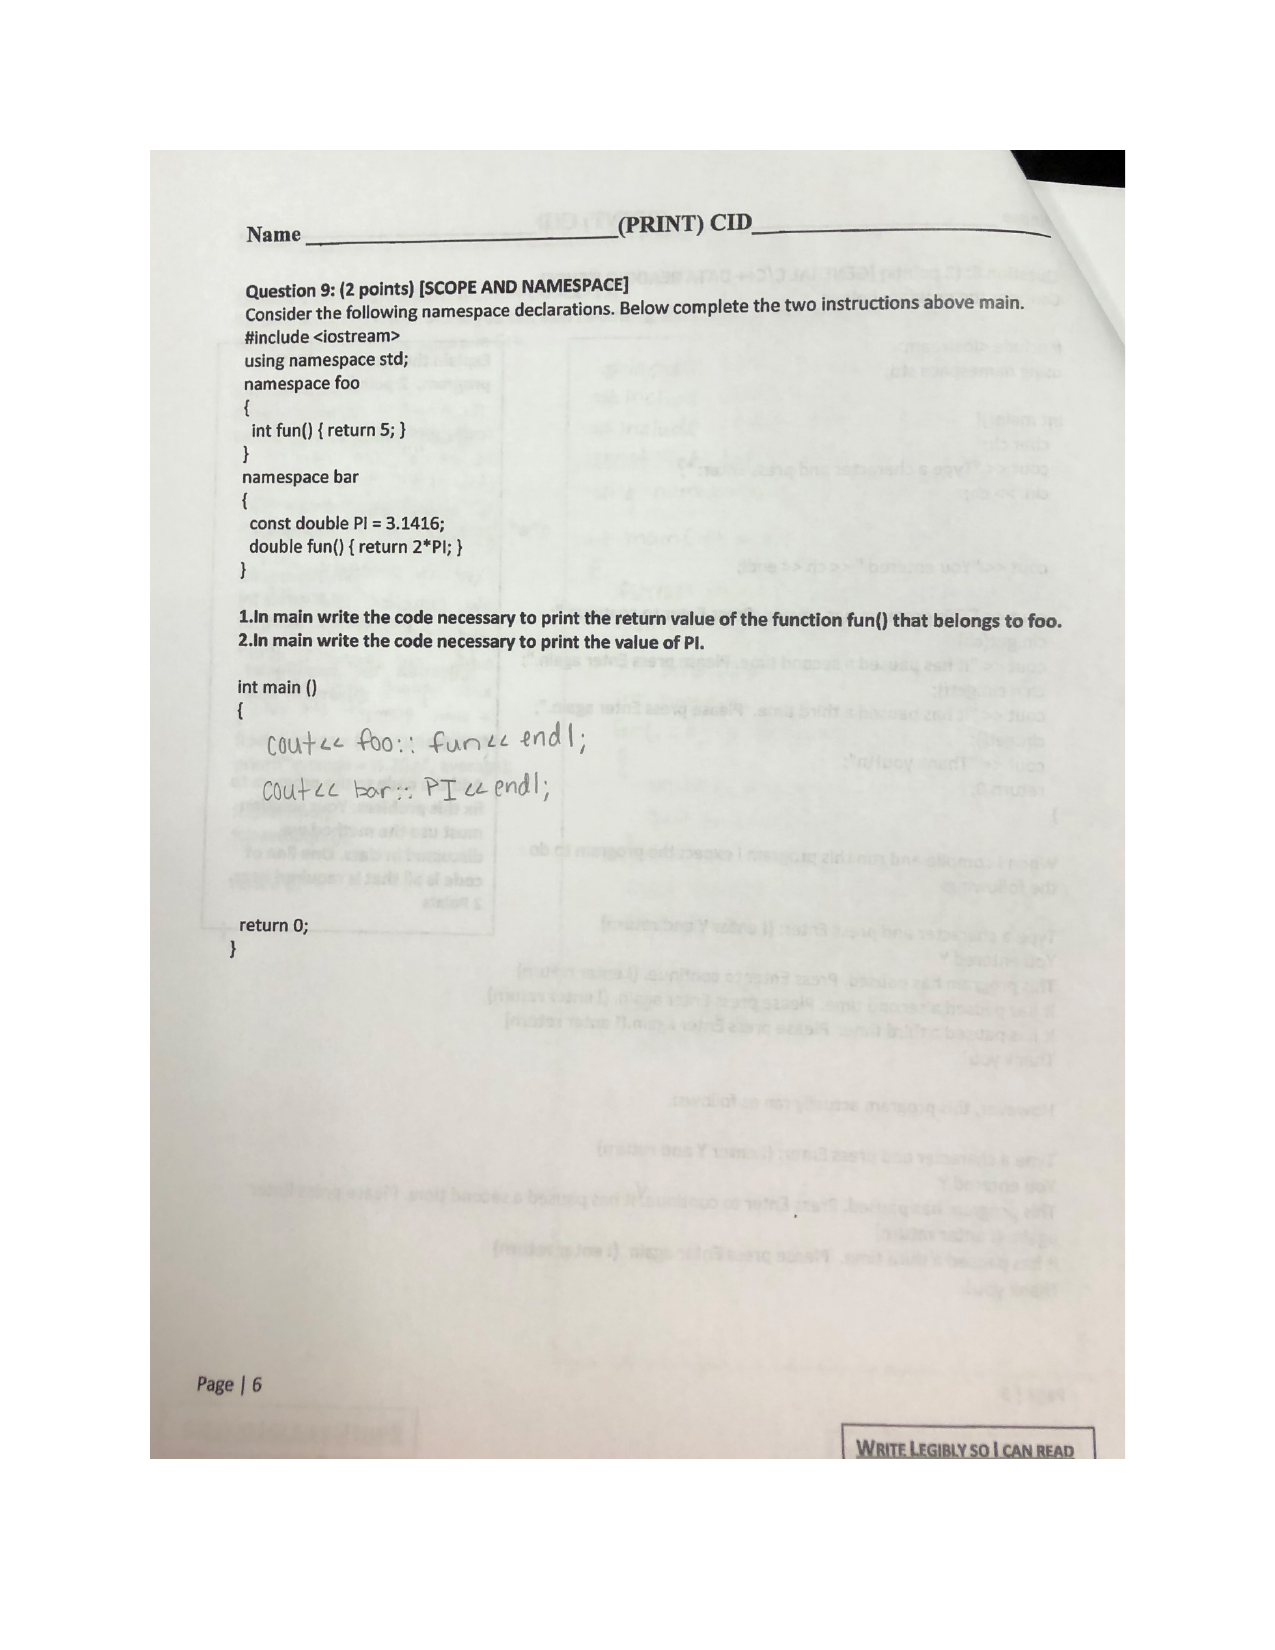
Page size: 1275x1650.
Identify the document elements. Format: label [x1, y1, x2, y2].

picture [150, 150, 1125, 1459]
